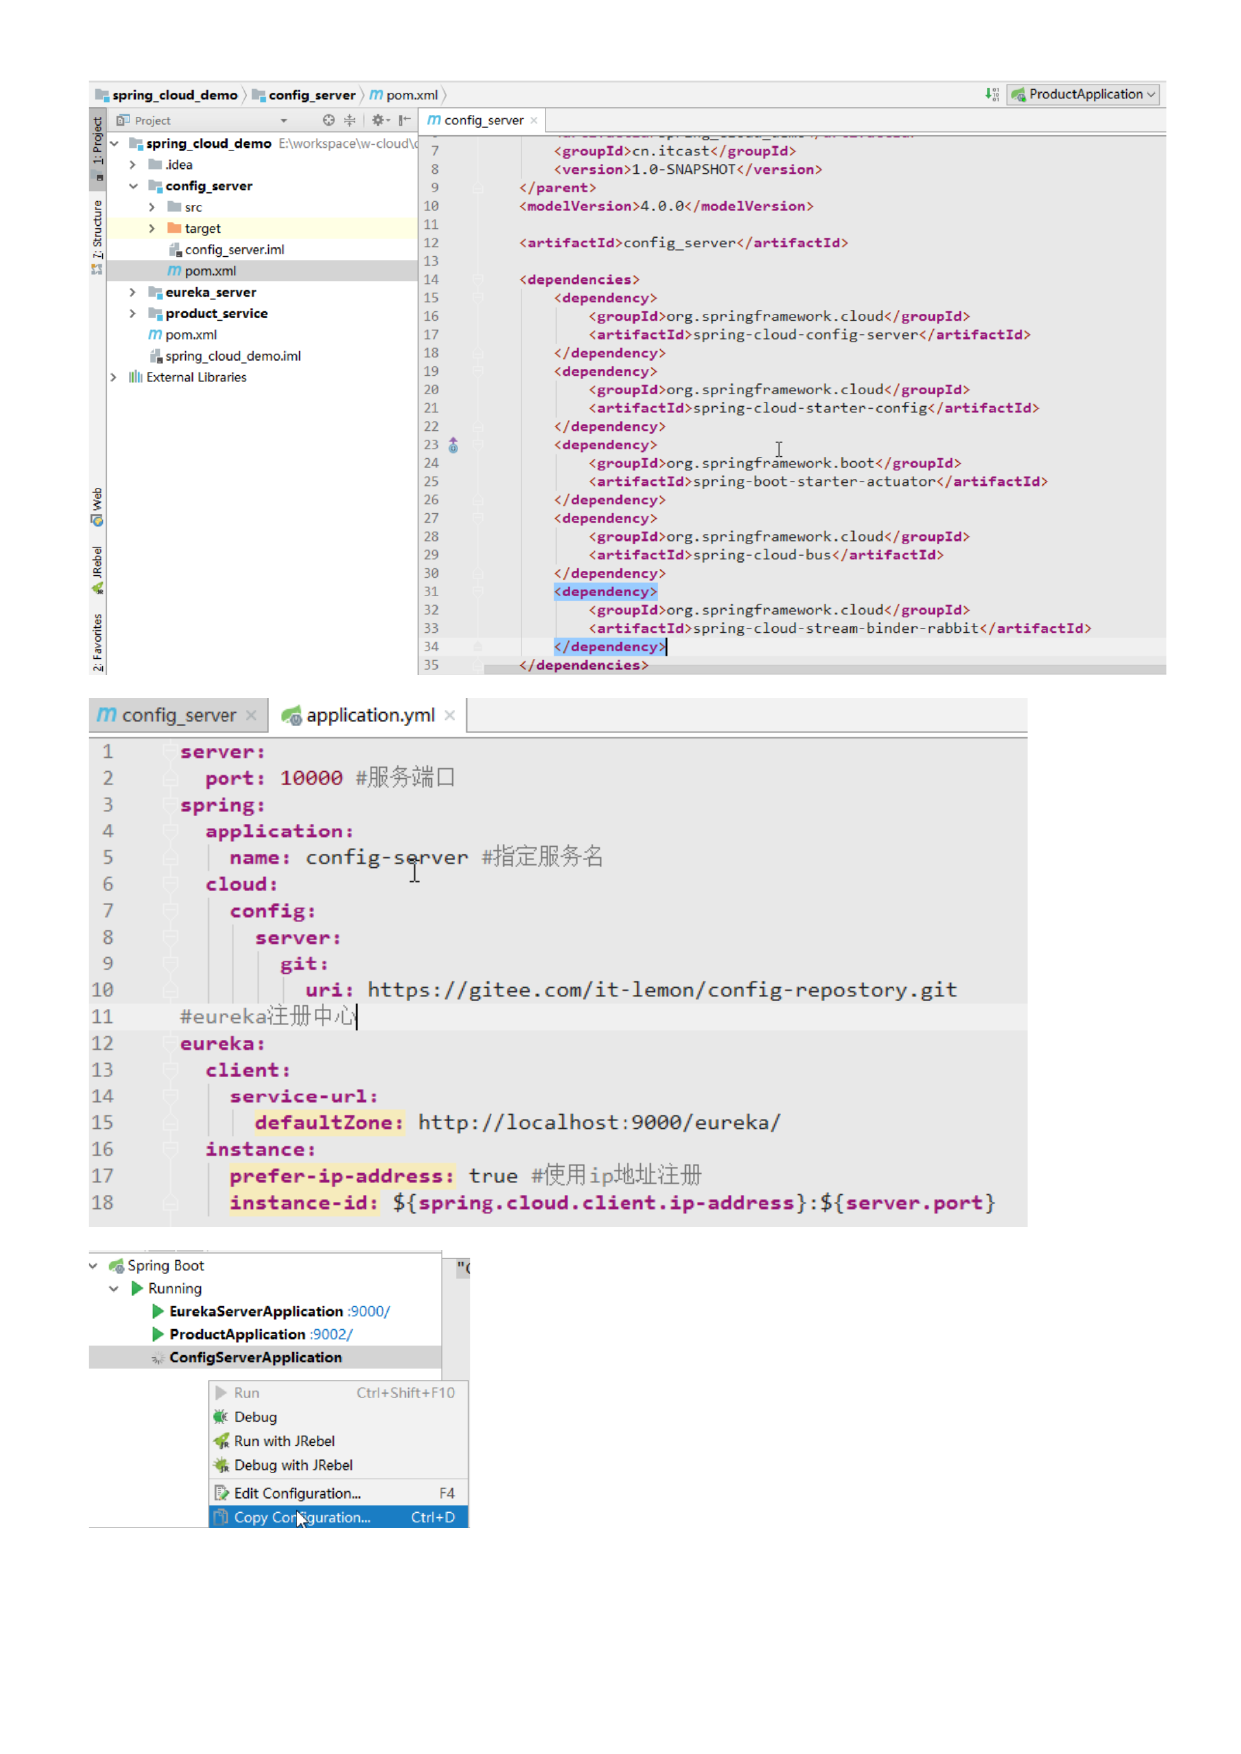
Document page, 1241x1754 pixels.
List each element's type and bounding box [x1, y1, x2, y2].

picture [88, 80, 1167, 675]
picture [88, 698, 1028, 1227]
picture [88, 1250, 471, 1528]
